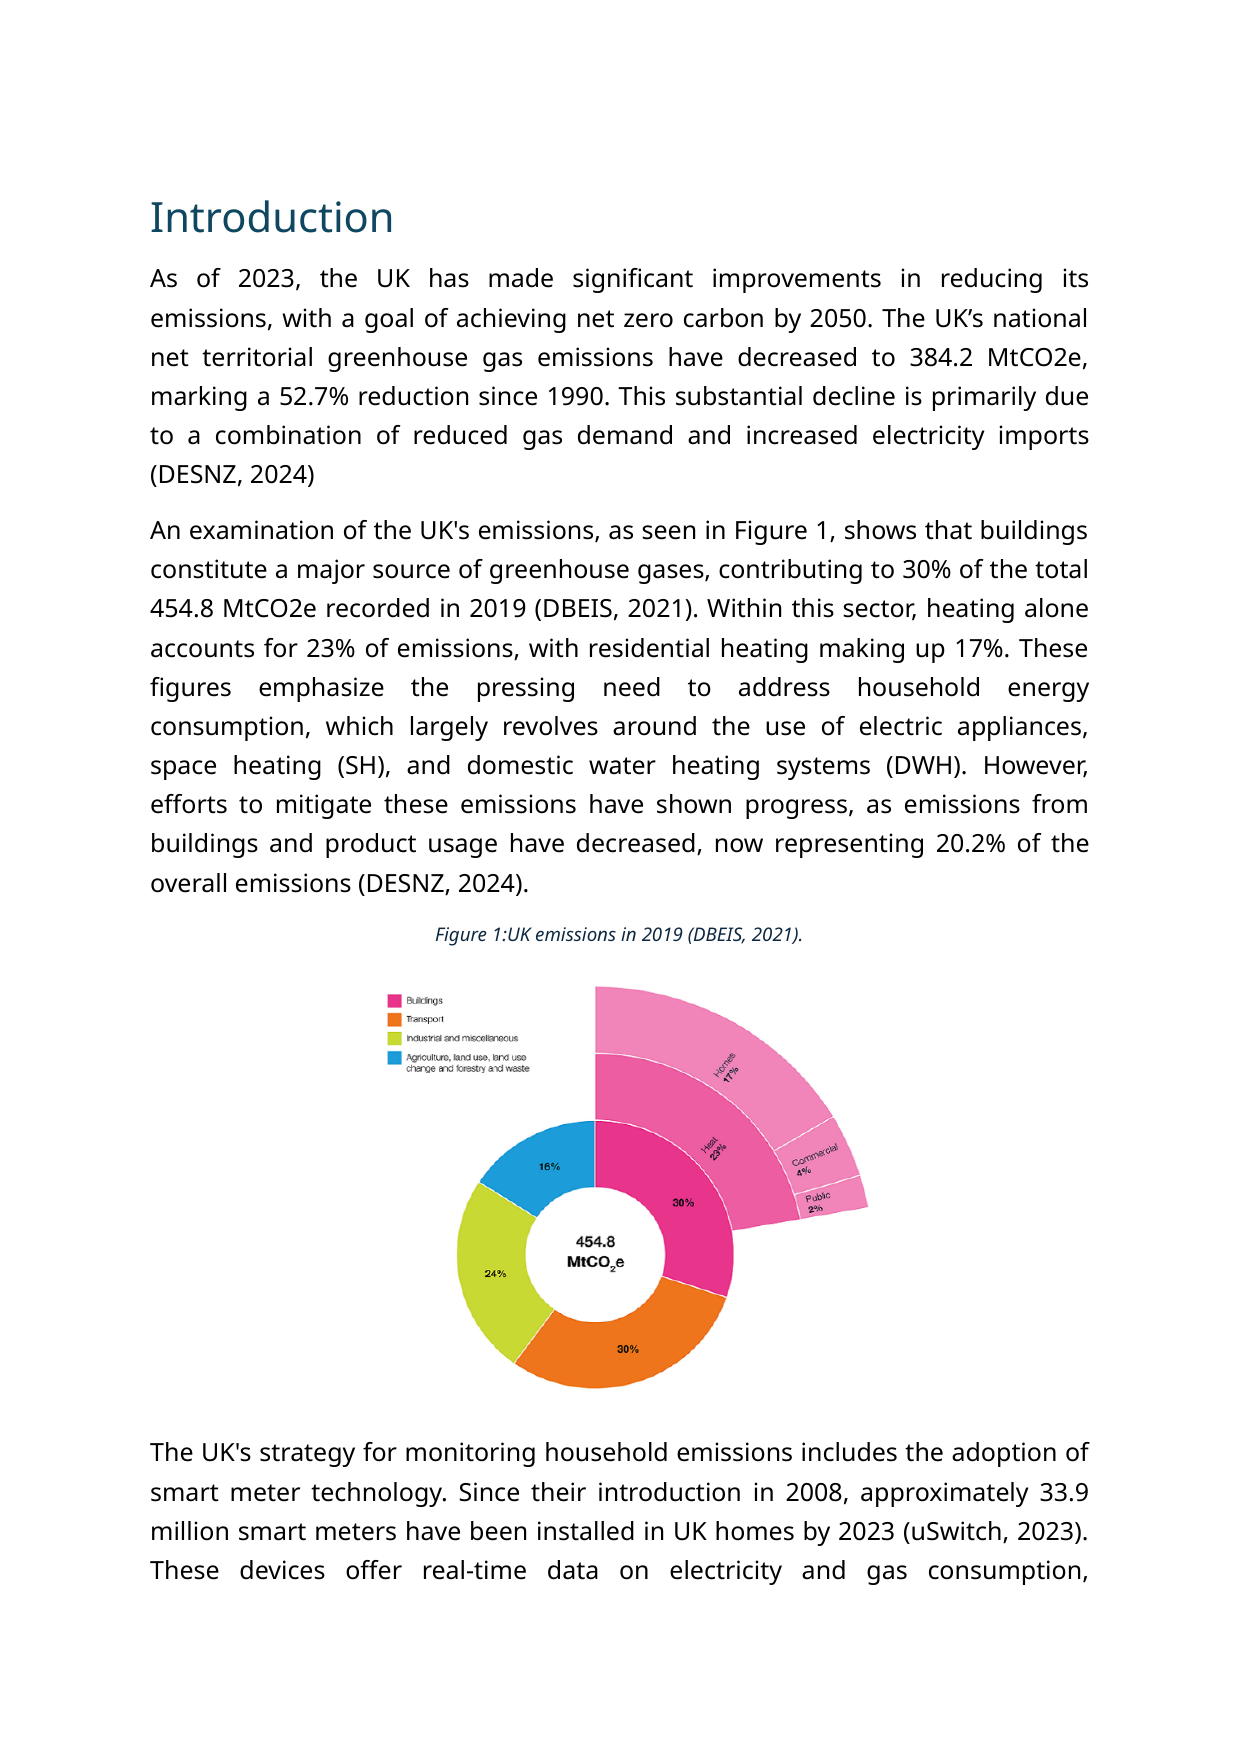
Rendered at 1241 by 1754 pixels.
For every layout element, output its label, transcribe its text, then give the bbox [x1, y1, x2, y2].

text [150, 1435, 1090, 1587]
text An examination of the UK's emissions, as seen in Figure 1, shows that buildings constitute a major source of greenhouse gases, contributing to 30% of the total 454.8 MtCO2e recorded in 2019 (DBEIS, 2021). Within this sector, heating alone accounts for 23% of emissions, with residential heating making up 17%. These figures emphasize the pressing need to address household energy consumption, which largely revolves around the use of electric appliances, space heating (SH), and domestic water heating systems (DWH). However, efforts to mitigate these emissions have shown progress, as emissions from buildings and product usage have decreased, now representing 20.2% of the overall emissions (DESNZ, 2024). [150, 513, 1090, 899]
text Figure 1:UK emissions in 2019 (DBEIS, 2021). [150, 921, 1090, 947]
picture [288, 971, 952, 1414]
subtitle Introduction [150, 187, 1090, 244]
text As of 2023, the UK has made significant improvements in reducing its emissions, with a goal of achieving net zero carbon by 2050. The UK’s national net territorial greenhouse gas emissions have decreased to 384.2 MtCO2e, marking a 52.7% reduction since 1990. This substantial decline is primarily due to a combination of reduced gas demand and increased electricity imports (DESNZ, 2024) [150, 261, 1090, 491]
